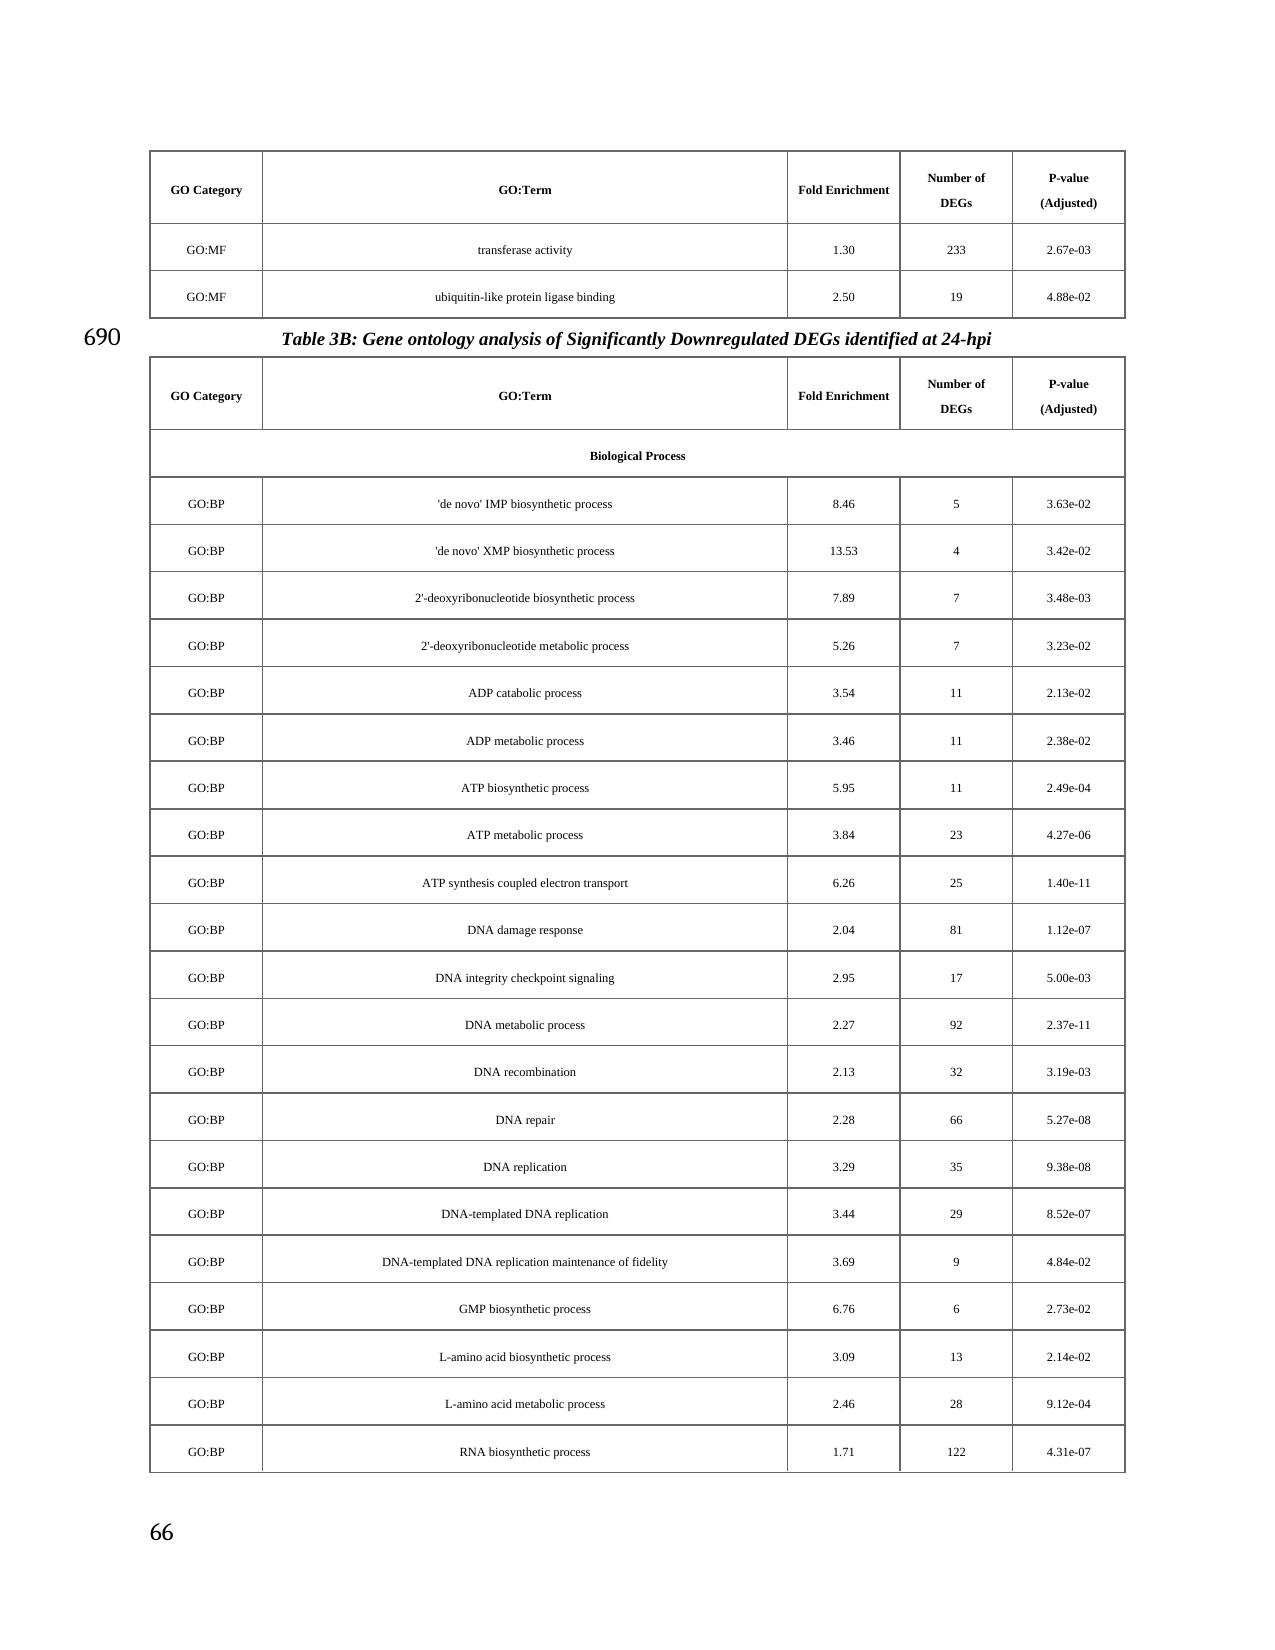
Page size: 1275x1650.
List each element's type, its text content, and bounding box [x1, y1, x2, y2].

text Table 3B: Gene ontology analysis of Significantly Downregulated DEGs identified at 24-hpi [156, 325, 1119, 350]
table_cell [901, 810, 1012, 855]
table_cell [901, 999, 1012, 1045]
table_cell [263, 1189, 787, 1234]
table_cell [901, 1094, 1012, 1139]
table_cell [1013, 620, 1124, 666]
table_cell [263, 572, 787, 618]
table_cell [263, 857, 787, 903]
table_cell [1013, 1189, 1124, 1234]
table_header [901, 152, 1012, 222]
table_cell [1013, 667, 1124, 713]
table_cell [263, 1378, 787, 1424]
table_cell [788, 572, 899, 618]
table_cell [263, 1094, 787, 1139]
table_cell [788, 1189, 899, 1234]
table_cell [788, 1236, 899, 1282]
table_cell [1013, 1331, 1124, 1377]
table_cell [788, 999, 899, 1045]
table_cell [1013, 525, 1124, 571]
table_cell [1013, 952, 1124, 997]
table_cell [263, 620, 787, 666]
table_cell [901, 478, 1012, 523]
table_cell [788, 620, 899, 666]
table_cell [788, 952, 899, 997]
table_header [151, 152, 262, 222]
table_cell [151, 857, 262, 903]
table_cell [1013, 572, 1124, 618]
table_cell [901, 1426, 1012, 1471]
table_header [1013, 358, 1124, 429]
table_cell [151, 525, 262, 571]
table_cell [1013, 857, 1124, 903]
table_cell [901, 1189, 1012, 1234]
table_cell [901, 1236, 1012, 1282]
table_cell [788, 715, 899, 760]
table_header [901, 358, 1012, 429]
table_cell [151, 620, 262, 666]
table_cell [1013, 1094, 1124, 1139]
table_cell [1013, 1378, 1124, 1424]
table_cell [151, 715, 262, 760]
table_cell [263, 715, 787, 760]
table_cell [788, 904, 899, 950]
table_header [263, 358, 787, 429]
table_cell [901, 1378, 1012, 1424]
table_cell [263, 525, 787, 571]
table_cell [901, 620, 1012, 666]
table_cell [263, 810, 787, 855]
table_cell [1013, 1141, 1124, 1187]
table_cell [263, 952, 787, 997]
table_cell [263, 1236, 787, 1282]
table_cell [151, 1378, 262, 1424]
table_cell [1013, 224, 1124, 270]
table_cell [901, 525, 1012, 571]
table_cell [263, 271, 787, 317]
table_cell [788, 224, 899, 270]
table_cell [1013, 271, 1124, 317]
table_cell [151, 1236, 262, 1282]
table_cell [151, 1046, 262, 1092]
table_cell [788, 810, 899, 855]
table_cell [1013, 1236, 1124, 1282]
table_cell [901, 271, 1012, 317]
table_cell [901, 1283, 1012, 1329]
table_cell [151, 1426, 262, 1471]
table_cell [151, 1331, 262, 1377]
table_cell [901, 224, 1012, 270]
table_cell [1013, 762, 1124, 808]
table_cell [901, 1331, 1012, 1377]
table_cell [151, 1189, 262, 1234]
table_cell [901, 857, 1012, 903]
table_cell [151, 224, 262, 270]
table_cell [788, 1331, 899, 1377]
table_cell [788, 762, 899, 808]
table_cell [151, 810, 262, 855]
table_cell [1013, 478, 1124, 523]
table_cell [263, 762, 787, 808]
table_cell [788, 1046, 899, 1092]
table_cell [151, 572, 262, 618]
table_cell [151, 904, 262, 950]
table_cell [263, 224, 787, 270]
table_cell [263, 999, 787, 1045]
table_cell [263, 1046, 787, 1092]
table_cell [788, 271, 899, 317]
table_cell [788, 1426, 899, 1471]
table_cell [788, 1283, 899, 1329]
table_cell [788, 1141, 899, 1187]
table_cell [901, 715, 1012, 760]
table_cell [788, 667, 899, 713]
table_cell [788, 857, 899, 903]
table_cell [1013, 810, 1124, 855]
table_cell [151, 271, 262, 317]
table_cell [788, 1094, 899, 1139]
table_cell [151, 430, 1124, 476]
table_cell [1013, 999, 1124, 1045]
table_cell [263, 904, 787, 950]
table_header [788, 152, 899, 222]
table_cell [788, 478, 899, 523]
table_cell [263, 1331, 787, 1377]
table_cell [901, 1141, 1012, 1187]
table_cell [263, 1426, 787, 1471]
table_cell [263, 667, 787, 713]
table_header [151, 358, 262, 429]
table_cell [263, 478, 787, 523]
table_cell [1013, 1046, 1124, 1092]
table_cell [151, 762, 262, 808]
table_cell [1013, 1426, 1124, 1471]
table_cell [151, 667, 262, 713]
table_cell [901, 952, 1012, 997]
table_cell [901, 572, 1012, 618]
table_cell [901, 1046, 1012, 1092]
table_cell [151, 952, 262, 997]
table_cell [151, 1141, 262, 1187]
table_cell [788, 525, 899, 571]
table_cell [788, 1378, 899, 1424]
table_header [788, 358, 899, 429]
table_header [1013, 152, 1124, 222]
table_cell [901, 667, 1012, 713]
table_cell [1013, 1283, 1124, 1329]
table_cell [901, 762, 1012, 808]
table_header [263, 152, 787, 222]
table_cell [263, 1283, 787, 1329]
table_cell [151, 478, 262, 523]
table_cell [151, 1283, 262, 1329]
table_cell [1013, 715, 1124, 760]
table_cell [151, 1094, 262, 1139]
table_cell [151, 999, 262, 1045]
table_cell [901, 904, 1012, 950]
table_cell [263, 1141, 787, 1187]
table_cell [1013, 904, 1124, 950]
